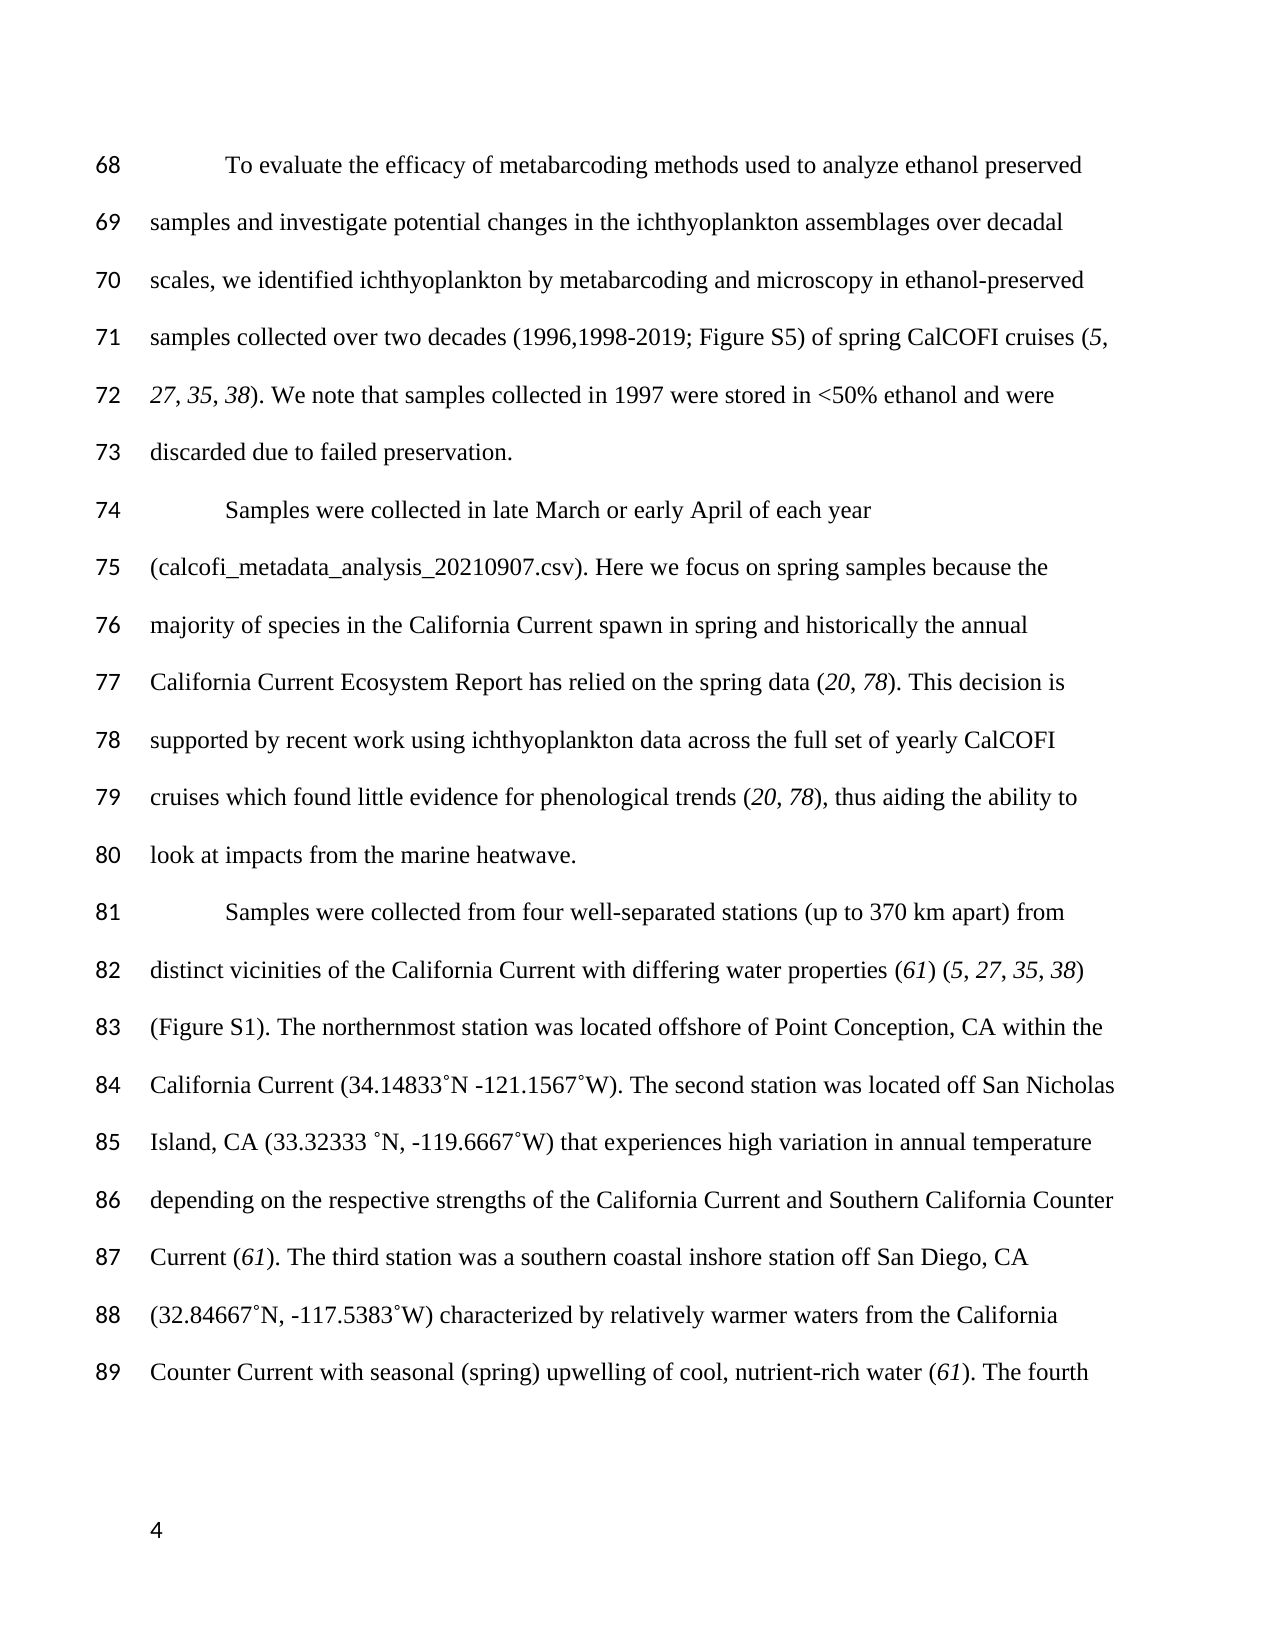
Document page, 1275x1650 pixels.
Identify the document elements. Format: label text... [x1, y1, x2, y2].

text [150, 897, 1125, 1386]
text To evaluate the efficacy of metabarcoding methods used to analyze ethanol preserved samples and investigate potential changes in the ichthyoplankton assemblages over decadal scales, we identified ichthyoplankton by metabarcoding and microscopy in ethanol-preserved samples collected over two decades (1996,1998-2019; Figure S5) of spring CalCOFI cruises (5, 27, 35, 38). We note that samples collected in 1997 were stored in <50% ethanol and were discarded due to failed preservation. [150, 150, 1125, 466]
text Samples were collected in late March or early April of each year (calcofi_metadata_analysis_20210907.csv). Here we focus on spring samples because the majority of species in the California Current spawn in spring and historically the annual California Current Ecosystem Report has relied on the spring data (20, 78). This decision is supported by recent work using ichthyoplankton data across the full set of yearly CalCOFI cruises which found little evidence for phenological trends (20, 78), thus aiding the ability to look at impacts from the marine heatwave. [150, 495, 1125, 869]
